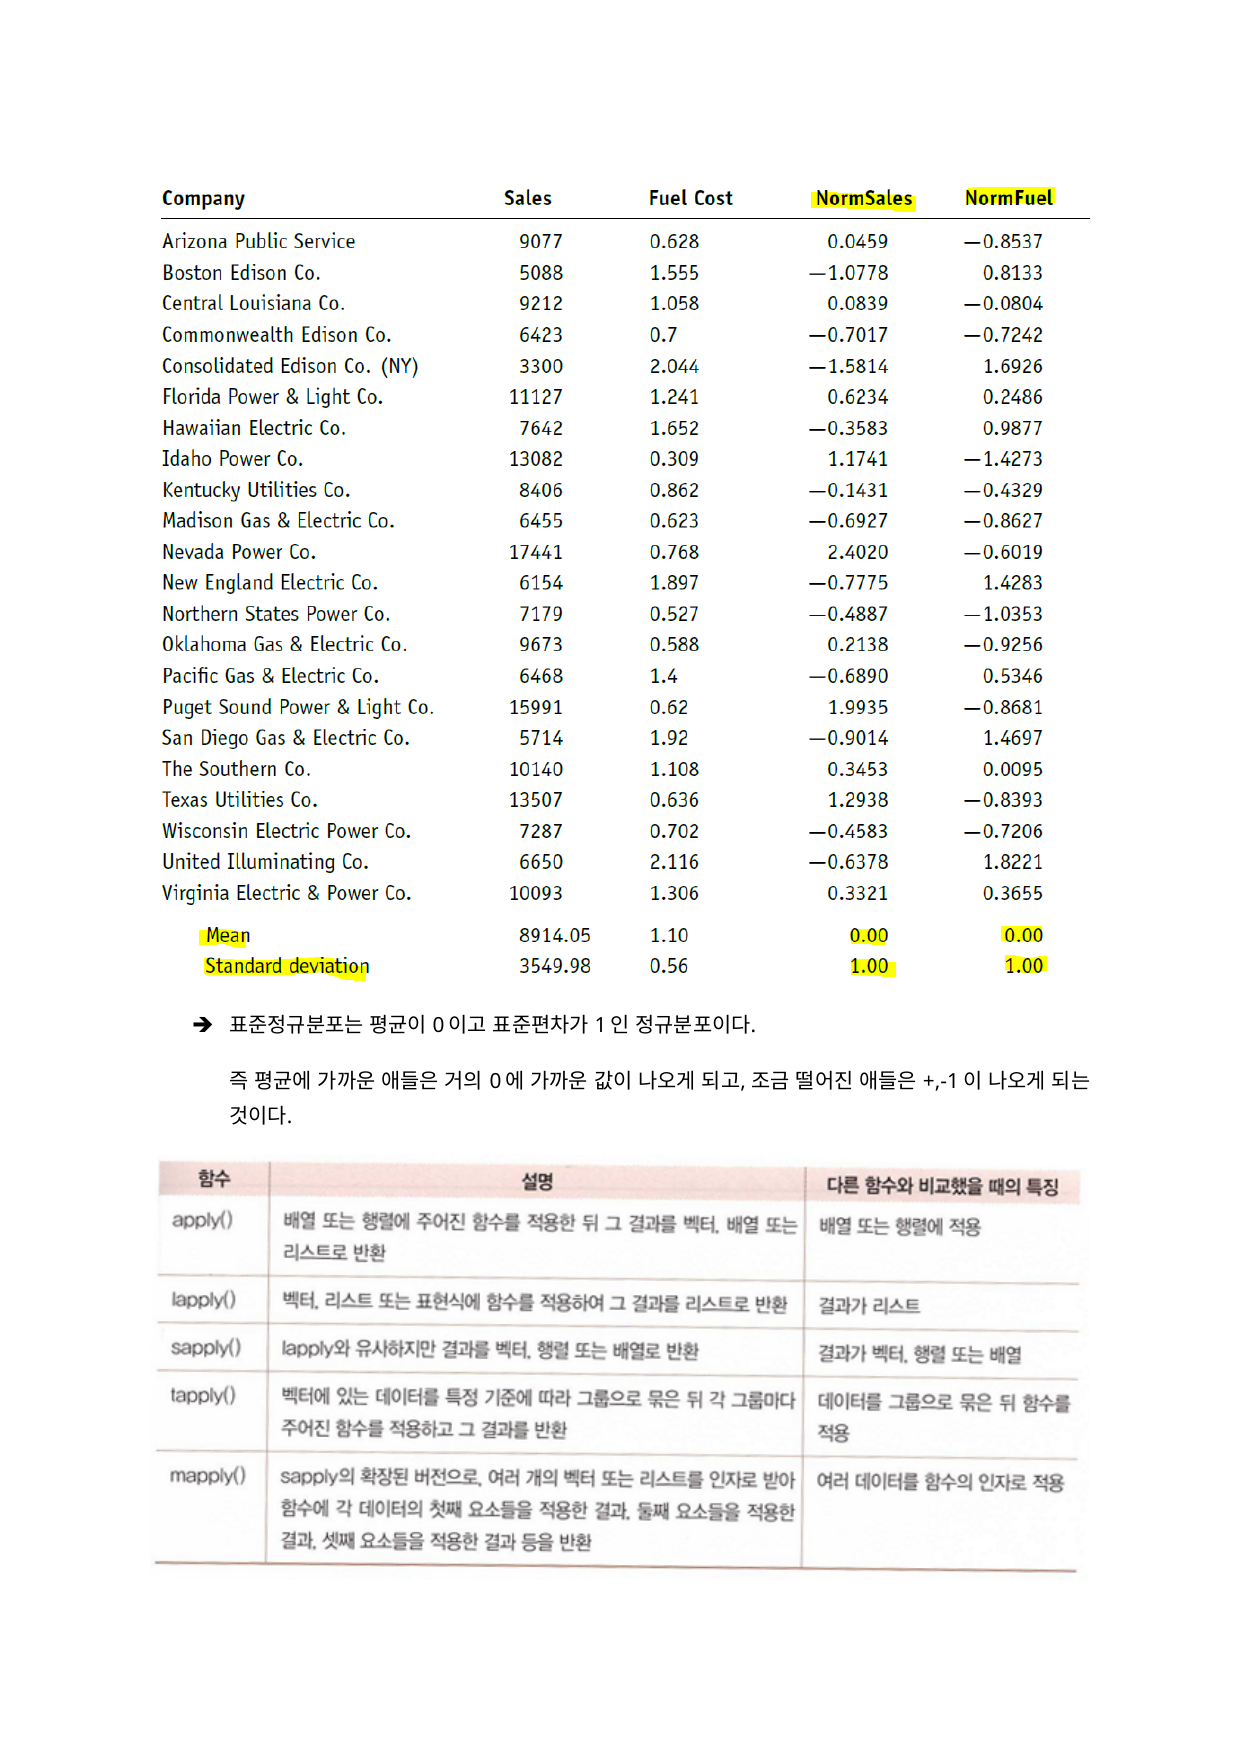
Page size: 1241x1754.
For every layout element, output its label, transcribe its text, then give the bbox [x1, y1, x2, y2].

picture [150, 177, 1091, 984]
list 즉 평균에 가까운 애들은 거의 0에 가까운 값이 나오게 되고, 조금 떨어진 애들은 +,-1이 나오게 되는 것이다. [229, 1064, 1090, 1129]
list 표준정규분포는 평균이 0이고 표준편차가 1인 정규분포이다. [192, 1009, 1090, 1039]
picture [150, 1154, 1090, 1580]
